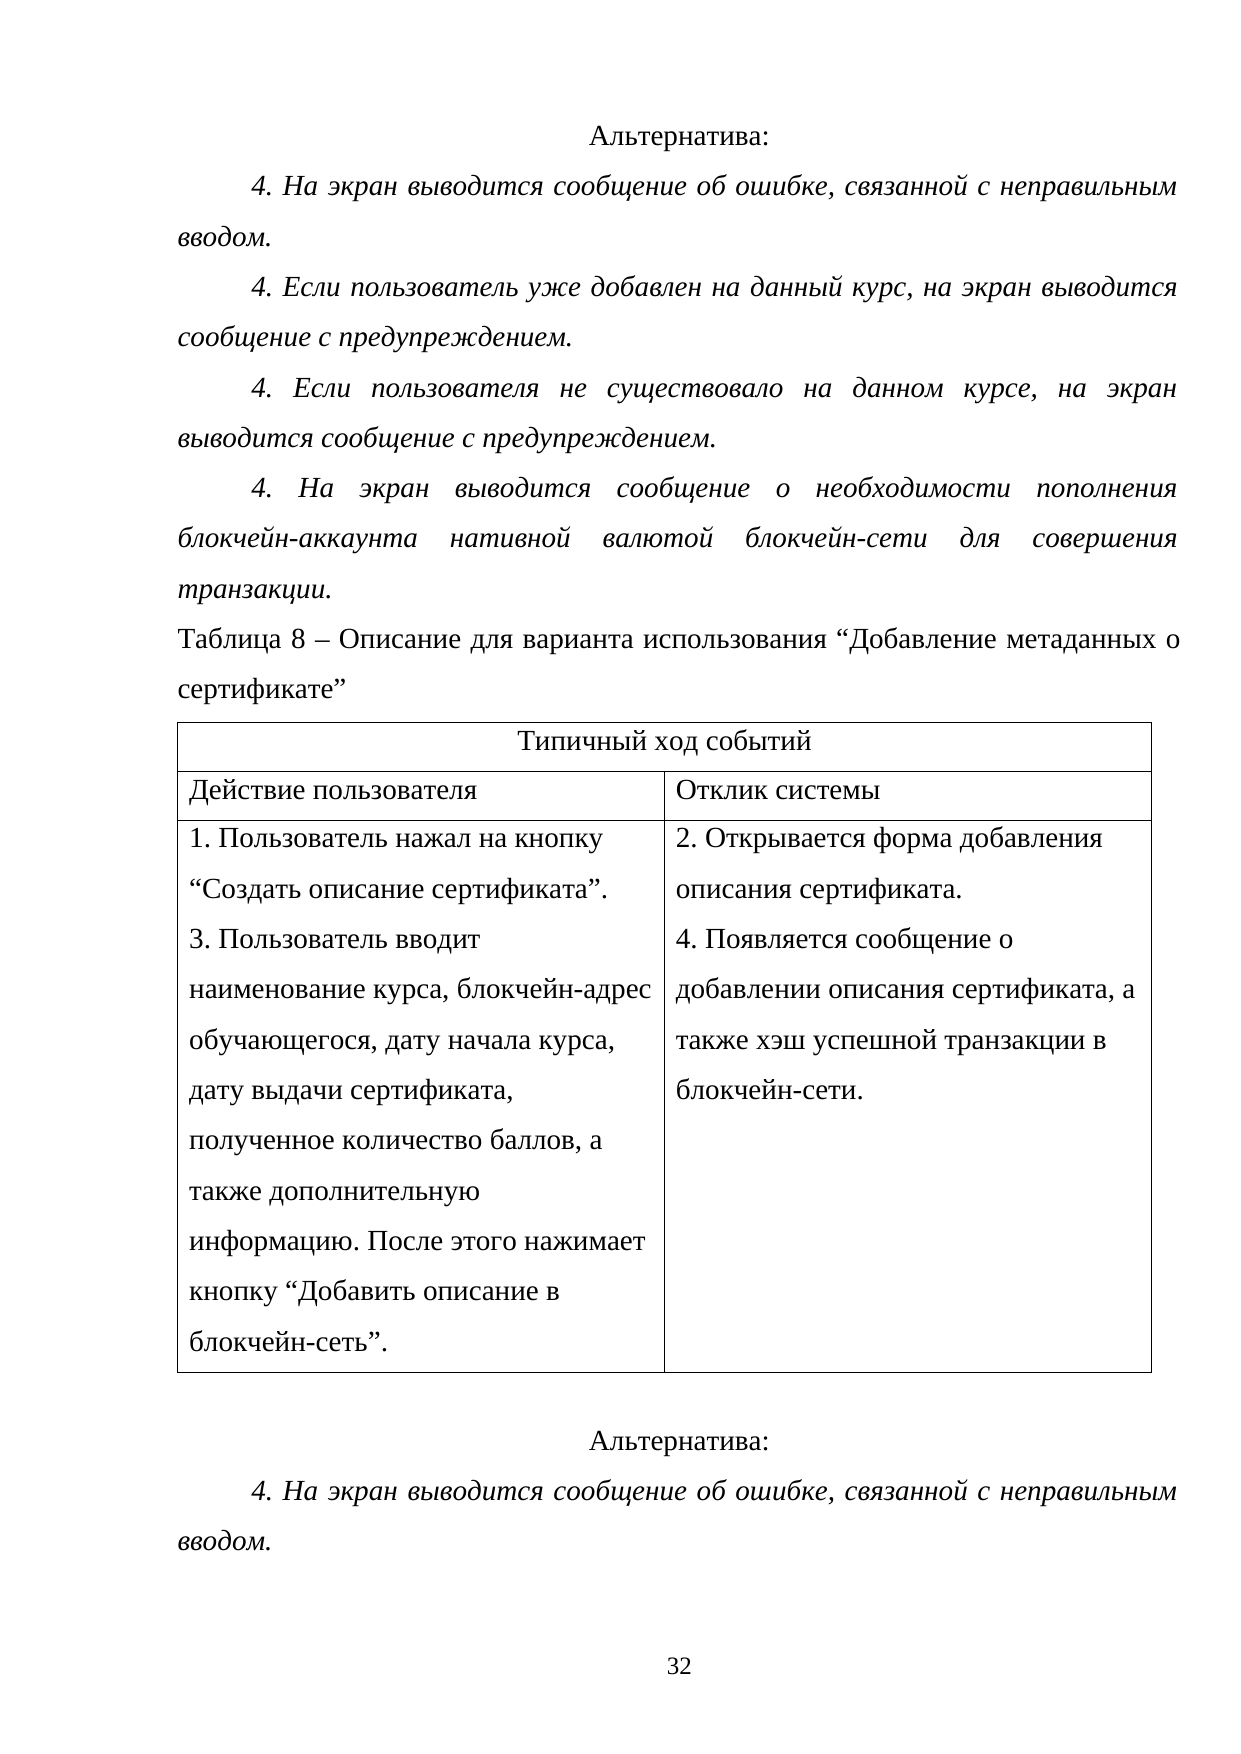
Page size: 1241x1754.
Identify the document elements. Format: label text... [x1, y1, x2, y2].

text 4. На экран выводится сообщение об ошибке, связанной с неправильным вводом. [177, 168, 1181, 252]
text 4. Если пользователя не существовало на данном курсе, на экран выводится сообщение с предупреждением. [177, 370, 1181, 453]
table_cell Отклик системы [665, 772, 1151, 819]
text Альтернатива: [177, 118, 1181, 152]
text Альтернатива: [177, 1423, 1181, 1456]
text Таблица 8 – Описание для варианта использования “Добавление метаданных о сертификате” [177, 621, 1181, 705]
text 4. На экран выводится сообщение об ошибке, связанной с неправильным вводом. [177, 1473, 1181, 1557]
table_cell 2. Открывается форма добавления описания сертификата. 4. Появляется сообщение о добавлении описания сертификата, а также хэш успешной транзакции в блокчейн-сети. [665, 821, 1151, 1372]
text 4. Если пользователь уже добавлен на данный курс, на экран выводится сообщение с предупреждением. [177, 269, 1181, 353]
text 4. На экран выводится сообщение о необходимости пополнения блокчейн-аккаунта нативной валютой блокчейн-сети для совершения транзакции. [177, 470, 1181, 604]
table_cell 1. Пользователь нажал на кнопку “Создать описание сертификата”. 3. Пользователь вводит наименование курса, блокчейн-адрес обучающегося, дату начала курса, дату выдачи сертификата, полученное количество баллов, а также дополнительную информацию. После этого нажимает кнопку “Добавить описание в блокчейн-сеть”. [178, 821, 664, 1372]
table_cell Действие пользователя [178, 772, 664, 819]
table_header Типичный ход событий [178, 723, 1151, 771]
